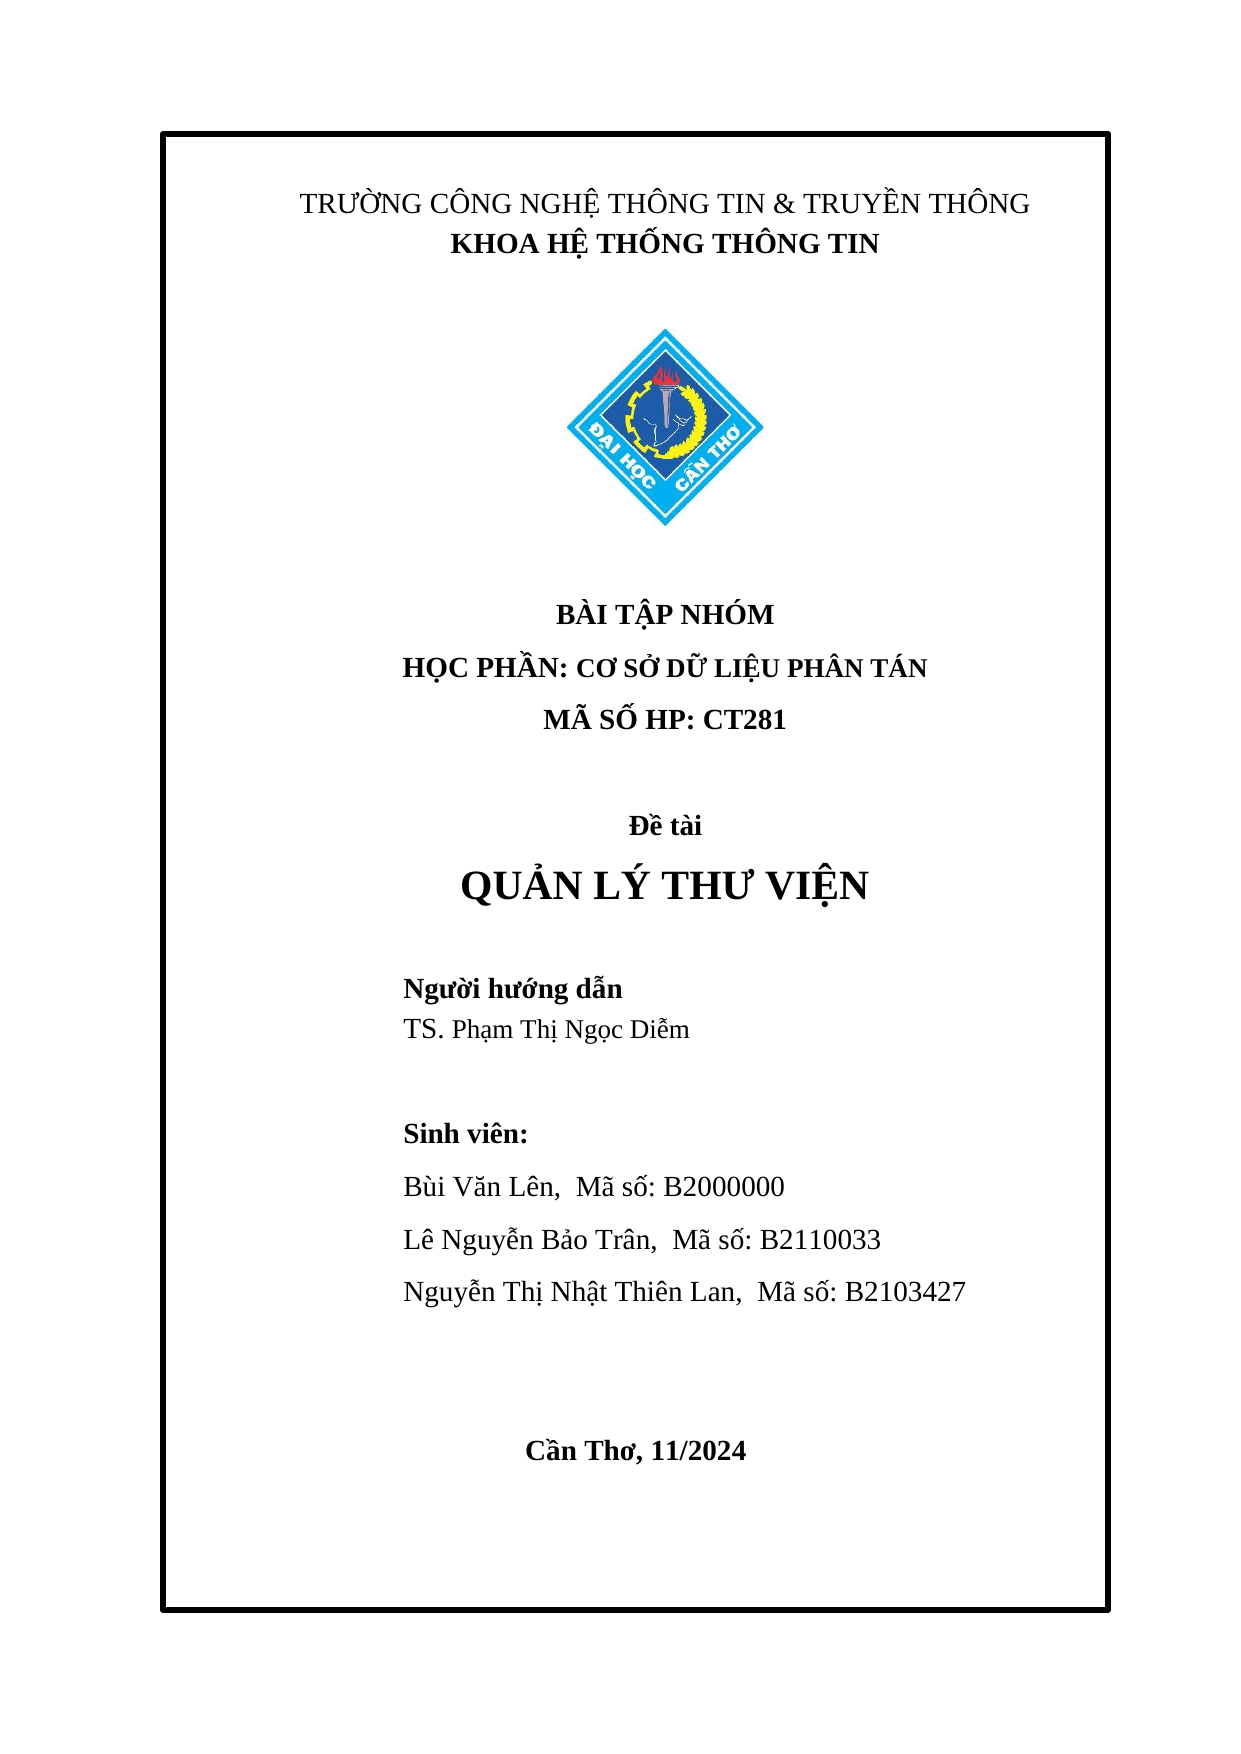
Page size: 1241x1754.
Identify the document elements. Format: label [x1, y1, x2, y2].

picture [566, 329, 764, 526]
